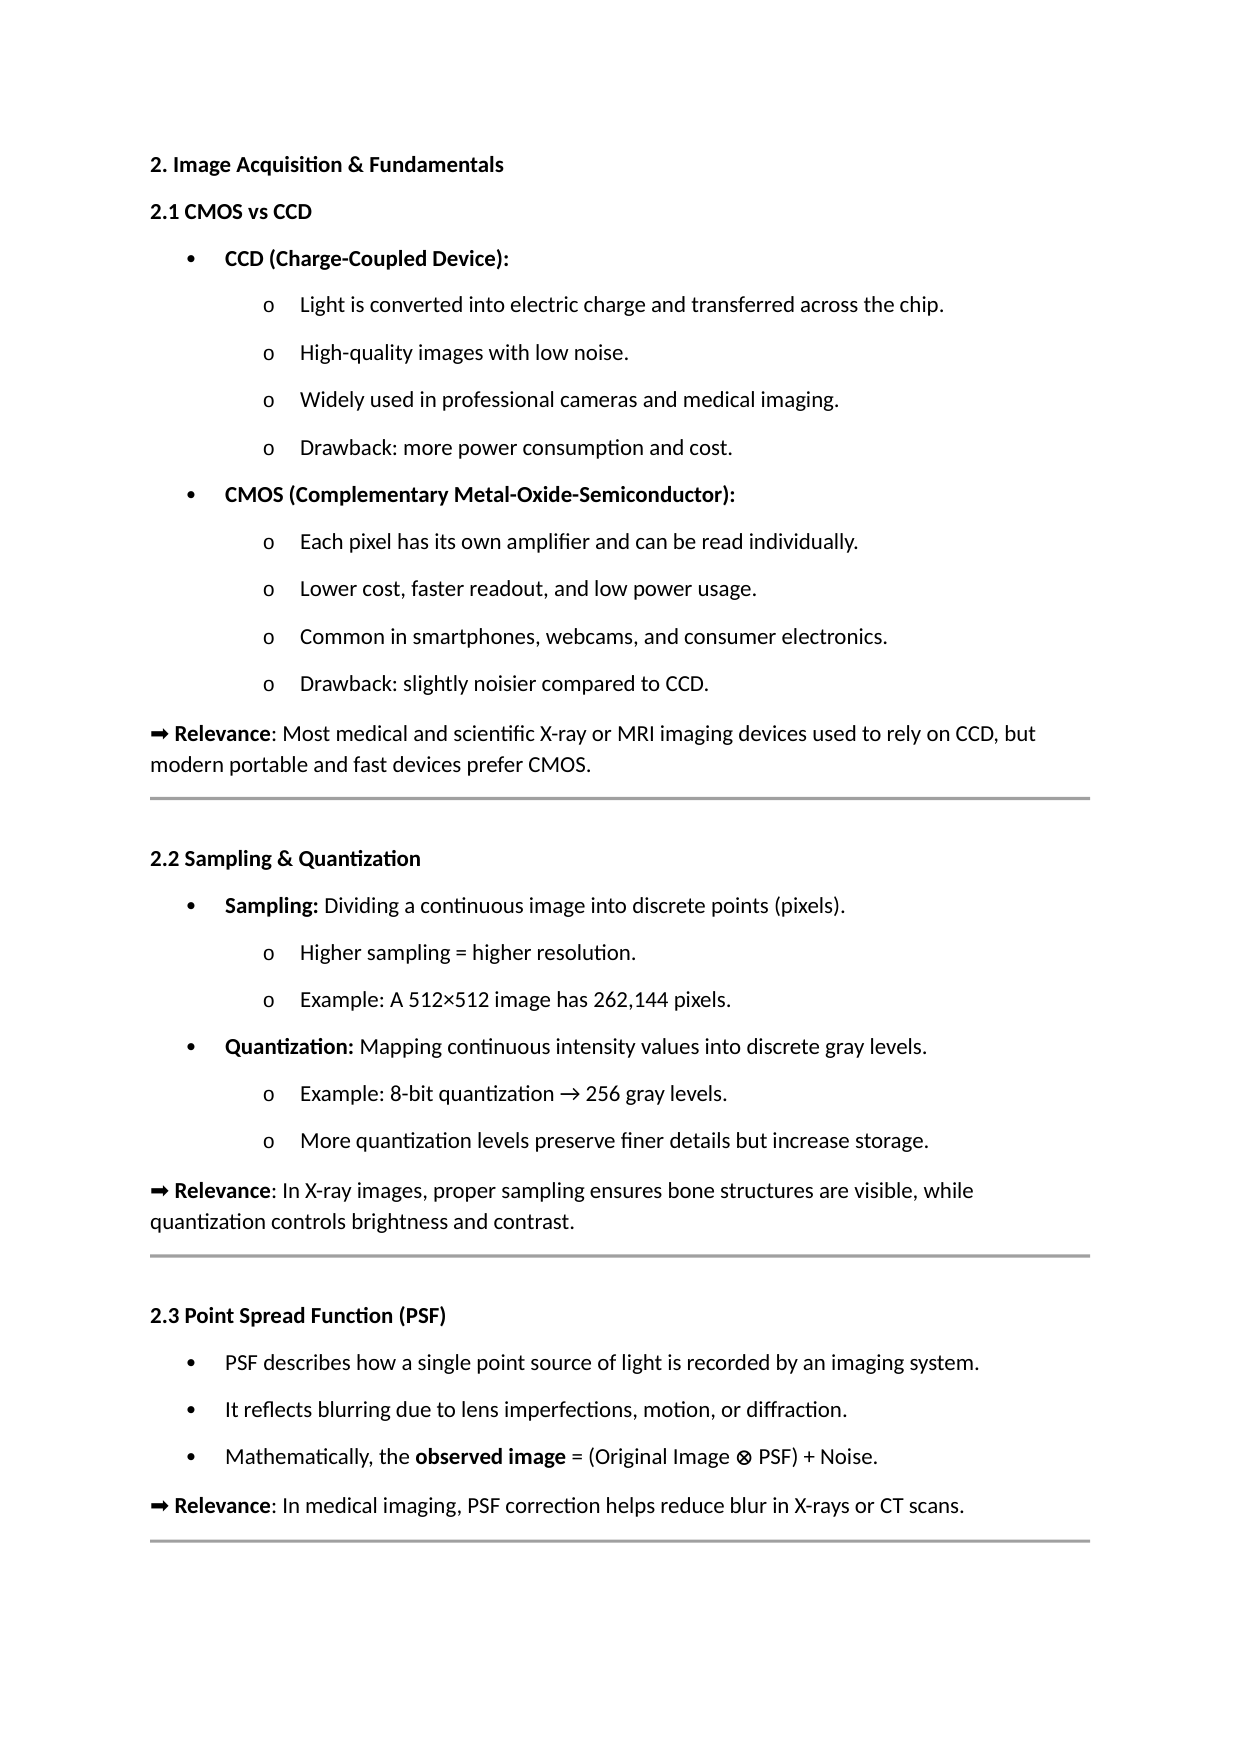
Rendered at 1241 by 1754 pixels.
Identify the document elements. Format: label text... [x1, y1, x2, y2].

text 2.1 CMOS vs CCD [150, 197, 1090, 225]
text ➡️ Relevance: In X-ray images, proper sampling ensures bone structures are visible, while quantization controls brightness and contrast. [150, 1174, 1090, 1236]
list Each pixel has its own amplifier and can be read individually. [262, 527, 1090, 556]
list PSF describes how a single point source of light is recorded by an imaging system. [187, 1348, 1090, 1376]
list Example: 8-bit quantization → 256 gray levels. [262, 1079, 1090, 1108]
list CMOS (Complementary Metal-Oxide-Semiconductor): [187, 480, 1090, 508]
list More quantization levels preserve finer details but increase storage. [262, 1127, 1090, 1155]
list High-quality images with low noise. [262, 338, 1090, 367]
list CCD (Charge-Coupled Device): [187, 244, 1090, 272]
list Lower cost, faster readout, and low power usage. [262, 574, 1090, 603]
list Quantization: Mapping continuous intensity values into discrete gray levels. [187, 1032, 1090, 1060]
list Higher sampling = higher resolution. [262, 938, 1090, 966]
list Drawback: slightly noisier compared to CCD. [262, 669, 1090, 698]
text 2. Image Acquisition & Fundamentals [150, 150, 1090, 178]
list It reflects blurring due to lens imperfections, motion, or diffraction. [187, 1395, 1090, 1423]
text 2.2 Sampling & Quantization [150, 844, 1090, 872]
list Common in smartphones, webcams, and consumer electronics. [262, 622, 1090, 650]
text ➡️ Relevance: In medical imaging, PSF correction helps reduce blur in X-rays or CT scans. [150, 1489, 1090, 1520]
text 2.3 Point Spread Function (PSF) [150, 1301, 1090, 1329]
text ➡️ Relevance: Most medical and scientific X-ray or MRI imaging devices used to rely on CCD, but modern portable and fast devices prefer CMOS. [150, 717, 1090, 778]
list Mathematically, the observed image = (Original Image ⊗ PSF) + Noise. [187, 1442, 1090, 1470]
list Example: A 512×512 image has 262,144 pixels. [262, 985, 1090, 1013]
list Widely used in professional cameras and medical imaging. [262, 385, 1090, 414]
list Sampling: Dividing a continuous image into discrete points (pixels). [187, 891, 1090, 919]
list Light is converted into electric charge and transferred across the chip. [262, 291, 1090, 319]
list Drawback: more power consumption and cost. [262, 433, 1090, 461]
